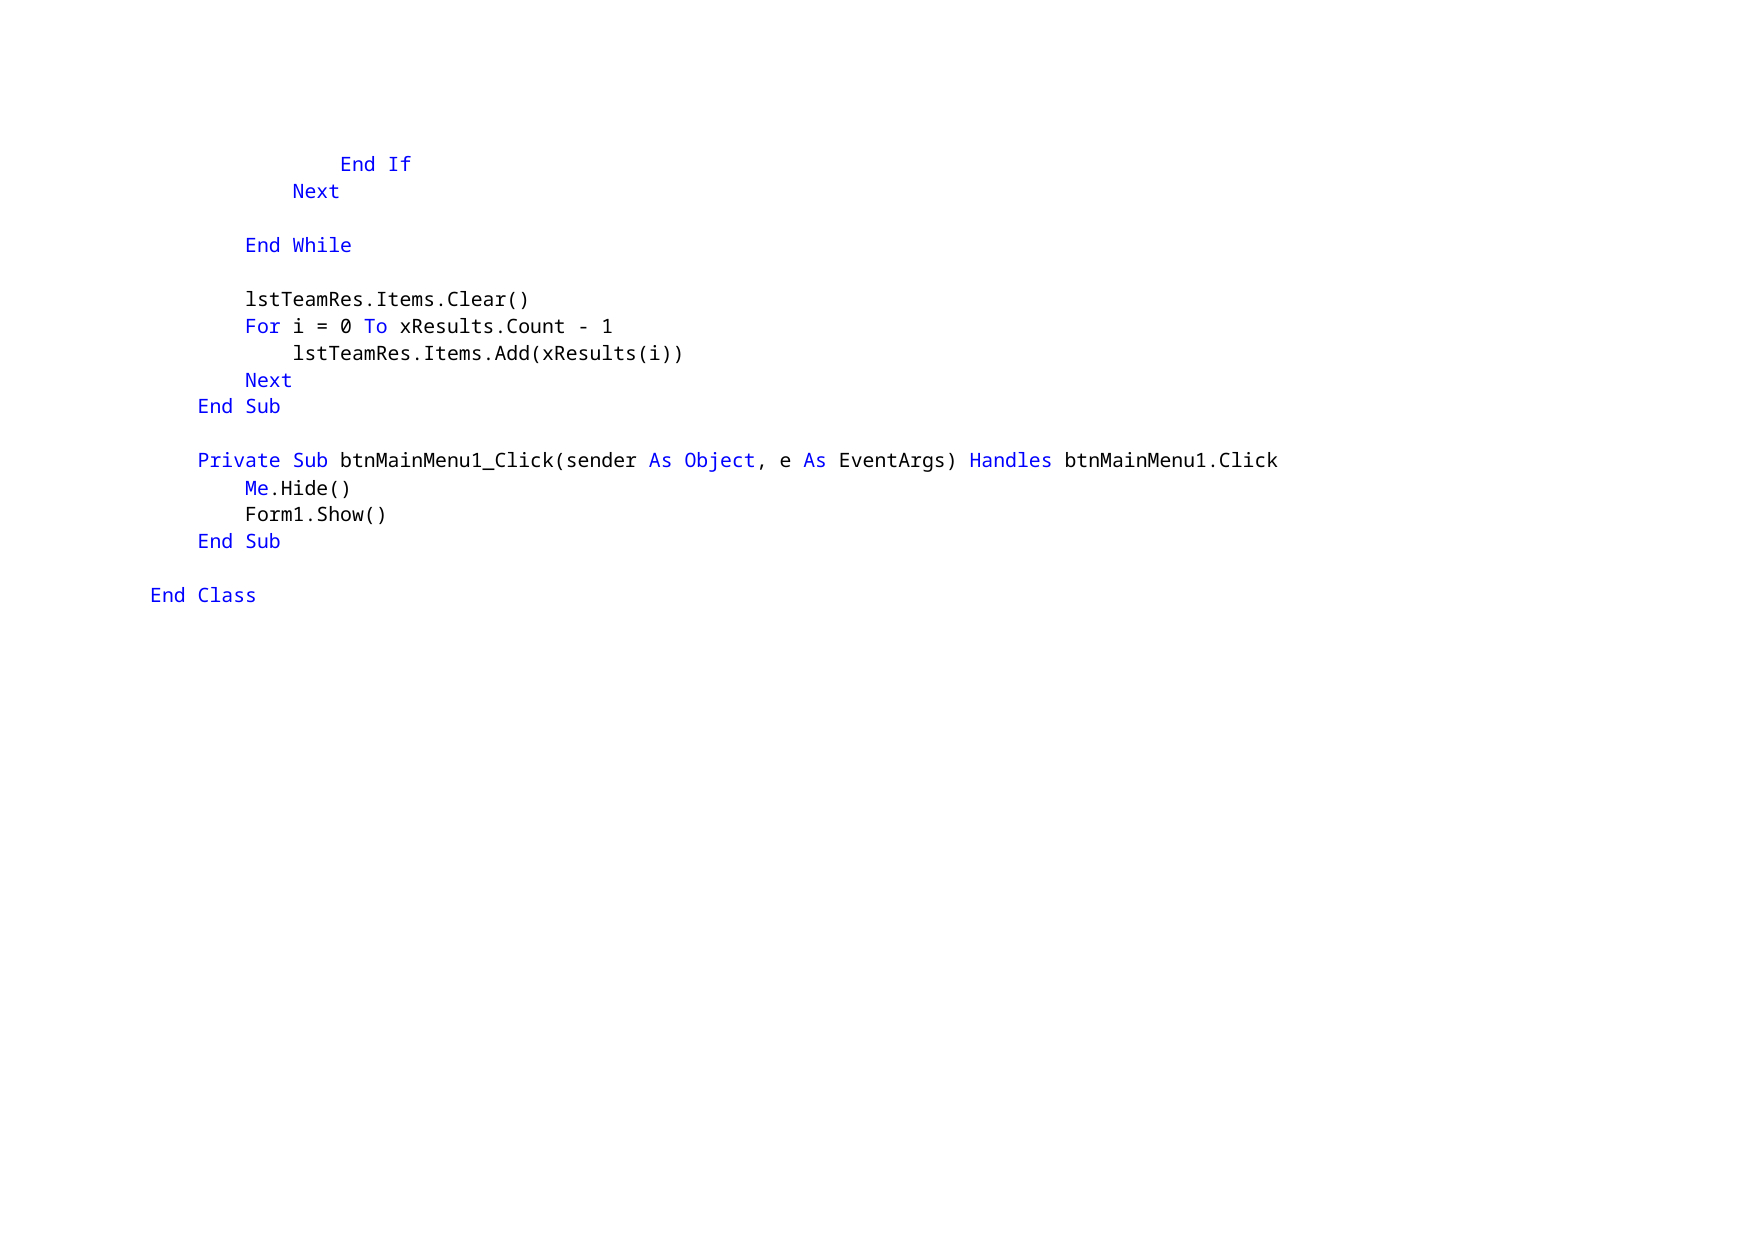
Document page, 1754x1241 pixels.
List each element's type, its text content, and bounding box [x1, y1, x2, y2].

text Private Sub btnMainMenu1_Click(sender As Object, e As EventArgs) Handles btnMainMenu1.Click [150, 447, 1604, 474]
text End Class [150, 582, 1604, 609]
text End If [150, 150, 1604, 177]
text Me.Hide() [150, 474, 1604, 501]
text lstTeamRes.Items.Add(xResults(i)) [150, 339, 1604, 366]
text For i = 0 To xResults.Count - 1 [150, 312, 1604, 339]
text End Sub [150, 393, 1604, 420]
text End While [150, 231, 1604, 258]
text lstTeamRes.Items.Clear() [150, 285, 1604, 312]
text Next [150, 177, 1604, 204]
text End Sub [150, 528, 1604, 555]
text Form1.Show() [150, 501, 1604, 528]
text Next [150, 366, 1604, 393]
